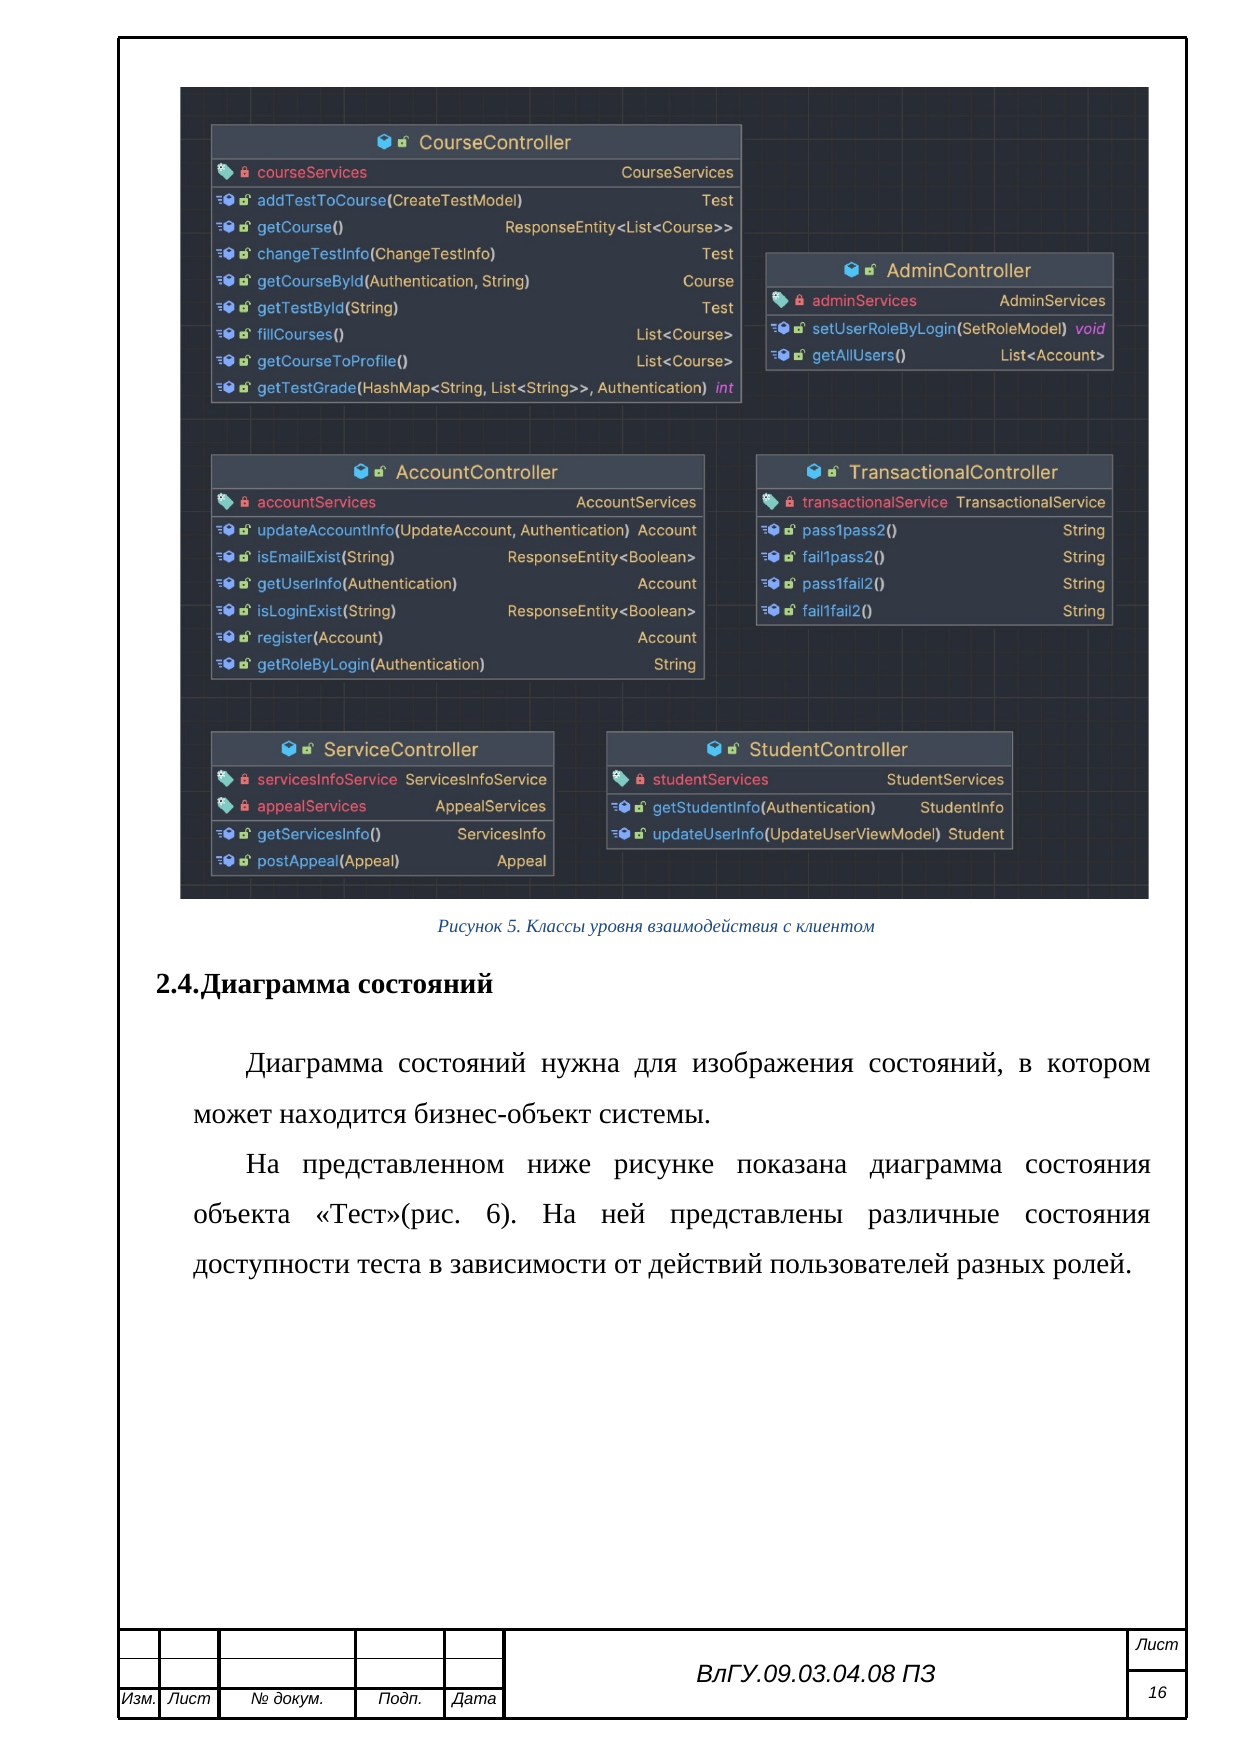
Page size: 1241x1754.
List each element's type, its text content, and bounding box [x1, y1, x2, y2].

list На представленном ниже рисунке показана диаграмма состояния объекта «Тест»(рис. 6). На ней представлены различные состояния доступности теста в зависимости от действий пользователей разных ролей. [193, 1146, 1152, 1280]
text Диаграмма состояний [156, 966, 1152, 999]
text Рисунок 5. Классы уровня взаимодействия с клиентом [118, 915, 1194, 937]
picture [180, 87, 1149, 899]
list Диаграмма состояний нужна для изображения состояний, в котором может находится бизнес-объект системы. [193, 1045, 1152, 1129]
